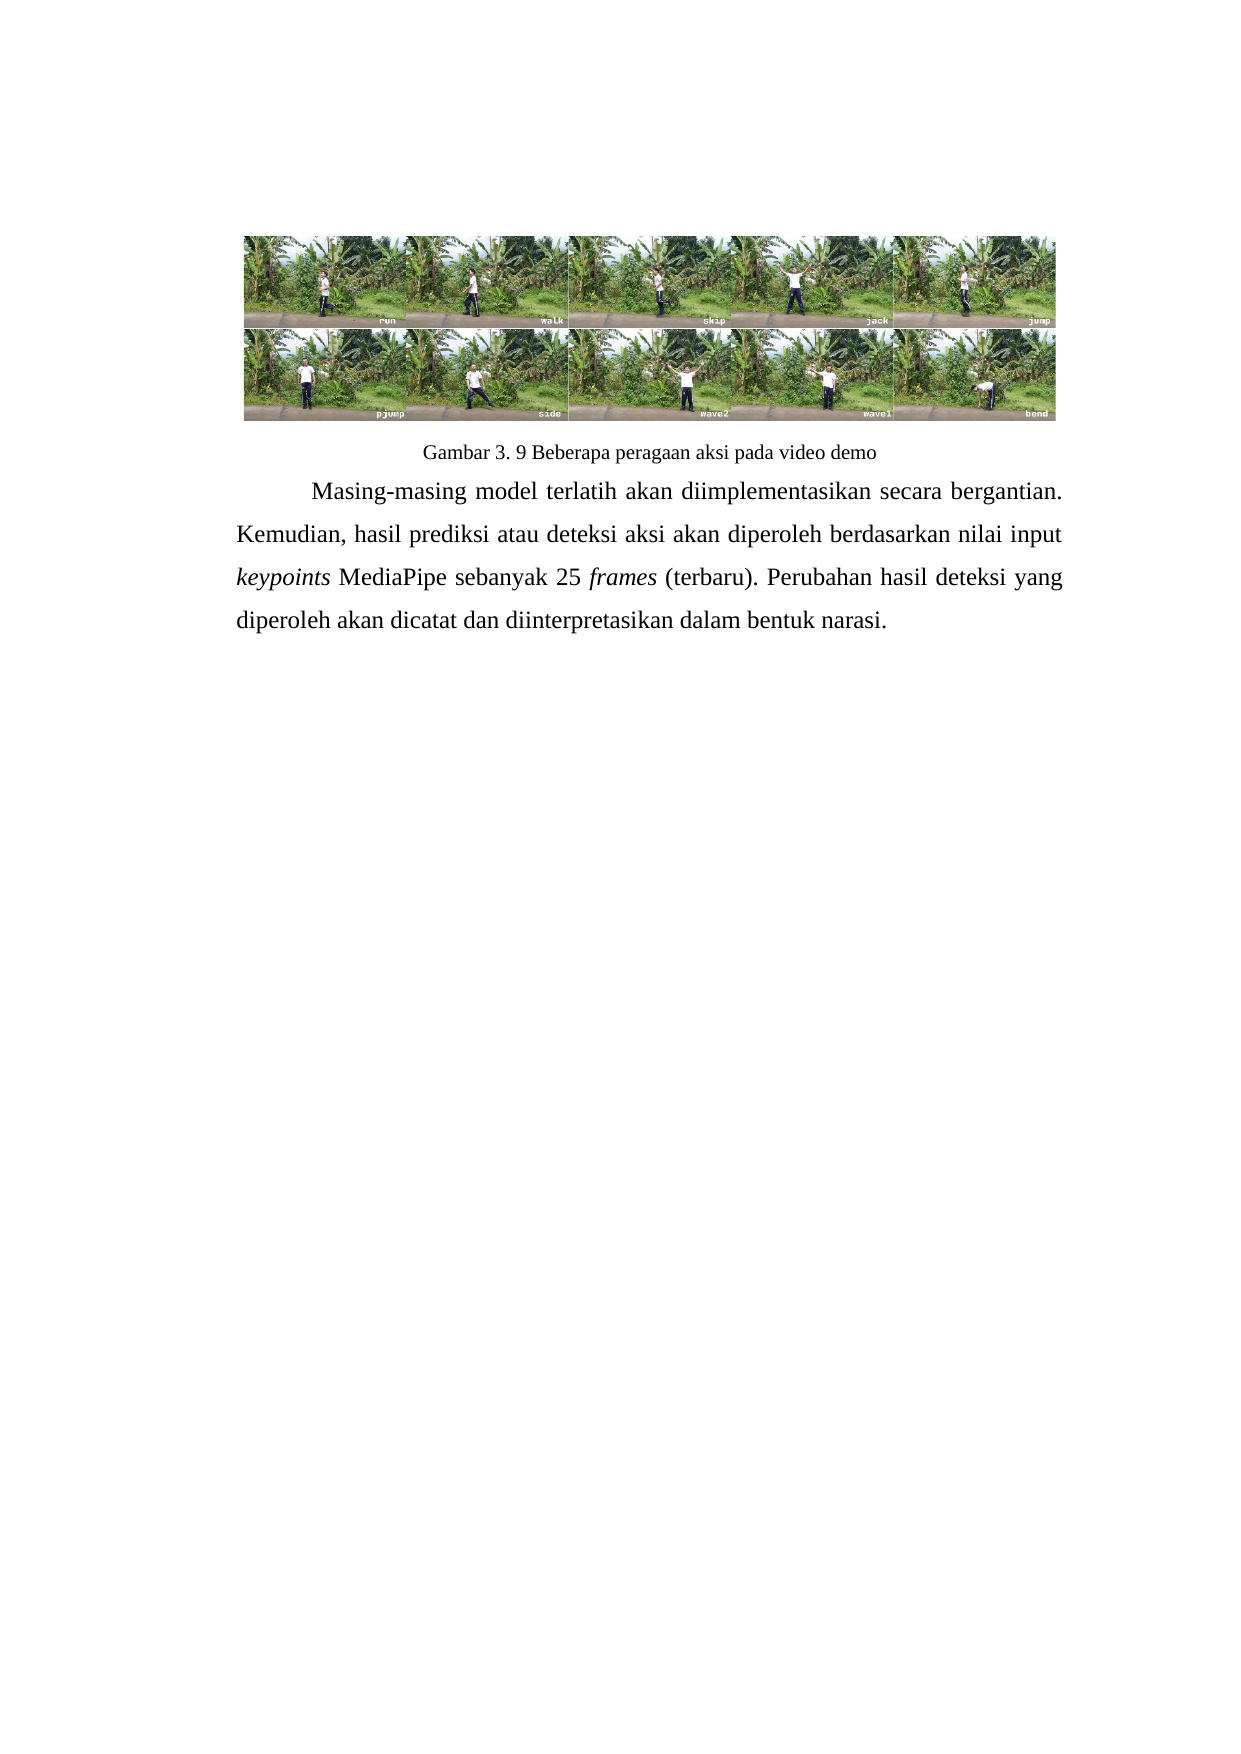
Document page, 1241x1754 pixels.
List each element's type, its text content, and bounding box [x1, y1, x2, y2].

text Masing-masing model terlatih akan diimplementasikan secara bergantian. Kemudian, hasil prediksi atau deteksi aksi akan diperoleh berdasarkan nilai input keypoints MediaPipe sebanyak 25 frames (terbaru). Perubahan hasil deteksi yang diperoleh akan dicatat dan diinterpretasikan dalam bentuk narasi. [236, 476, 1063, 634]
picture [243, 236, 1056, 328]
text Gambar 3. 9 Beberapa peragaan aksi pada video demo [236, 440, 1063, 464]
picture [243, 329, 1056, 421]
